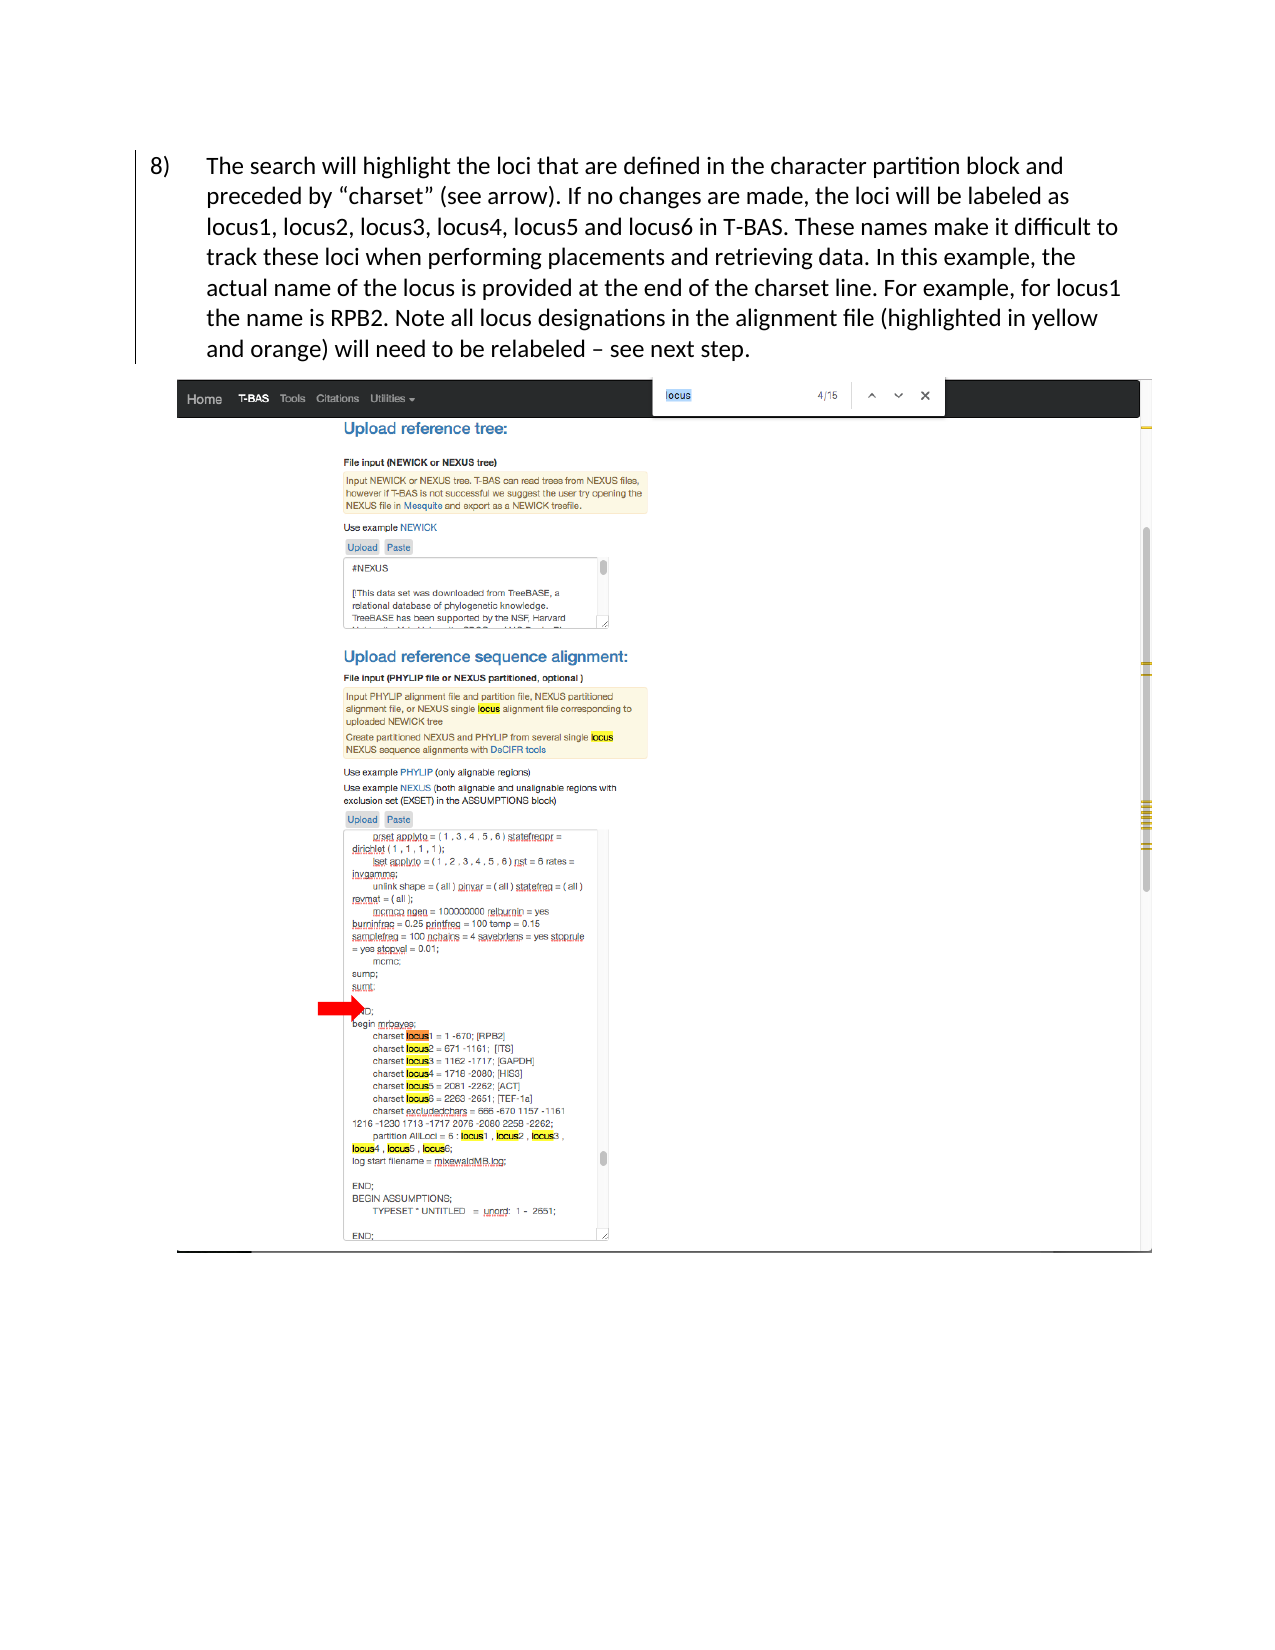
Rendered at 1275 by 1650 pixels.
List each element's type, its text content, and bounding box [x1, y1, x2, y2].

list The search will highlight the loci that are defined in the character partition block and preceded by “charset” (see arrow). If no changes are made, the loci will be labeled as locus1, locus2, locus3, locus4, locus5 and locus6 in T-BAS. These names make it difficult to track these loci when performing placements and retrieving data. In this example, the actual name of the locus is provided at the end of the charset line. For example, for locus1 the name is RPB2. Note all locus designations in the alignment file (highlighted in yellow and orange) will need to be relabeled – see next step. [150, 150, 1125, 364]
picture [177, 377, 1152, 1253]
